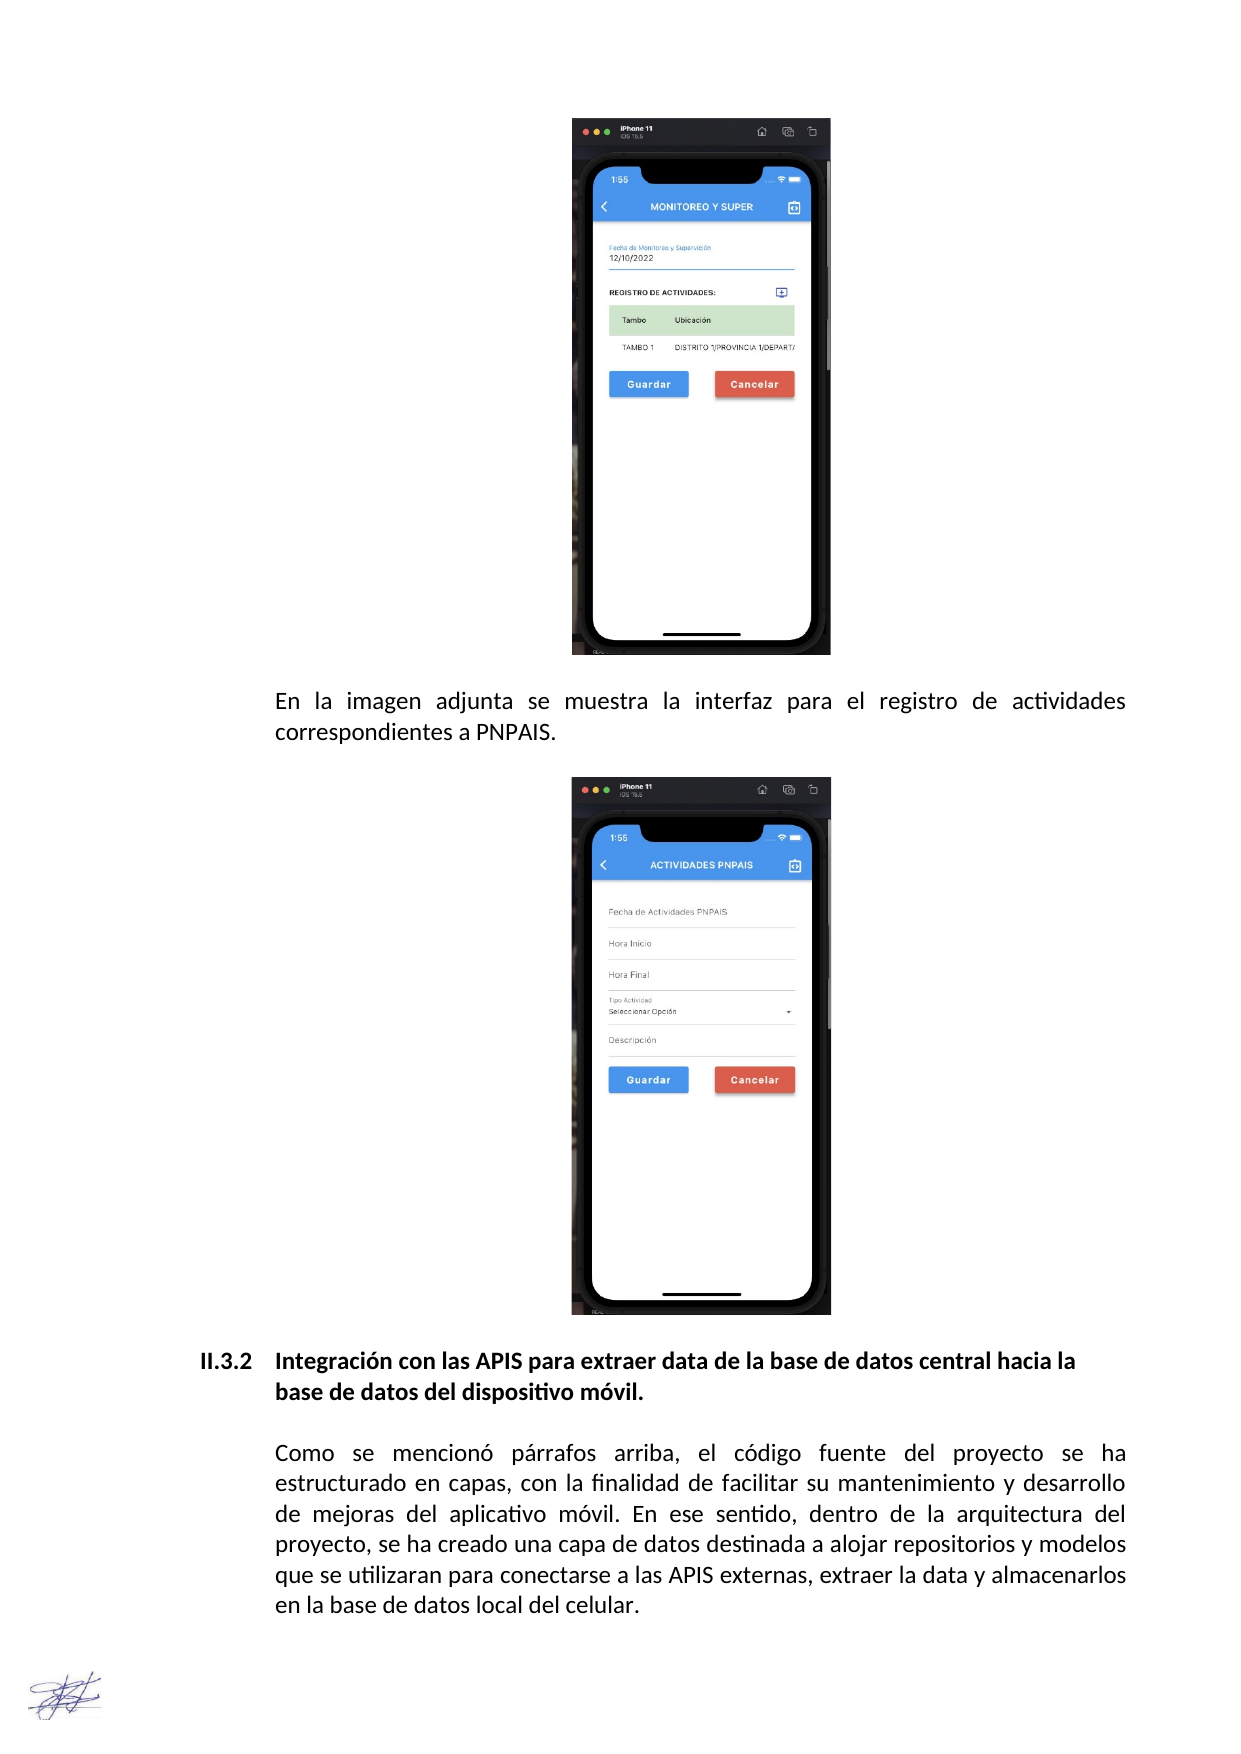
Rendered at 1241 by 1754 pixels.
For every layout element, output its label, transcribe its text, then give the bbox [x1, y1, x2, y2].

list Como se mencionó párrafos arriba, el código fuente del proyecto se ha estructurado en capas, con la finalidad de facilitar su mantenimiento y desarrollo de mejoras del aplicativo móvil. En ese sentido, dentro de la arquitectura del proyecto, se ha creado una capa de datos destinada a alojar repositorios y modelos que se utilizaran para conectarse a las APIS externas, extraer la data y almacenarlos en la base de datos local del celular. [275, 1437, 1128, 1620]
list En la imagen adjunta se muestra la interfaz para el registro de actividades correspondientes a PNPAIS. [275, 685, 1128, 746]
picture [28, 1671, 102, 1721]
picture [572, 118, 831, 655]
picture [571, 777, 832, 1315]
list Integración con las APIS para extraer data de la base de datos central hacia la base de datos del dispositivo móvil. [200, 1345, 1128, 1406]
